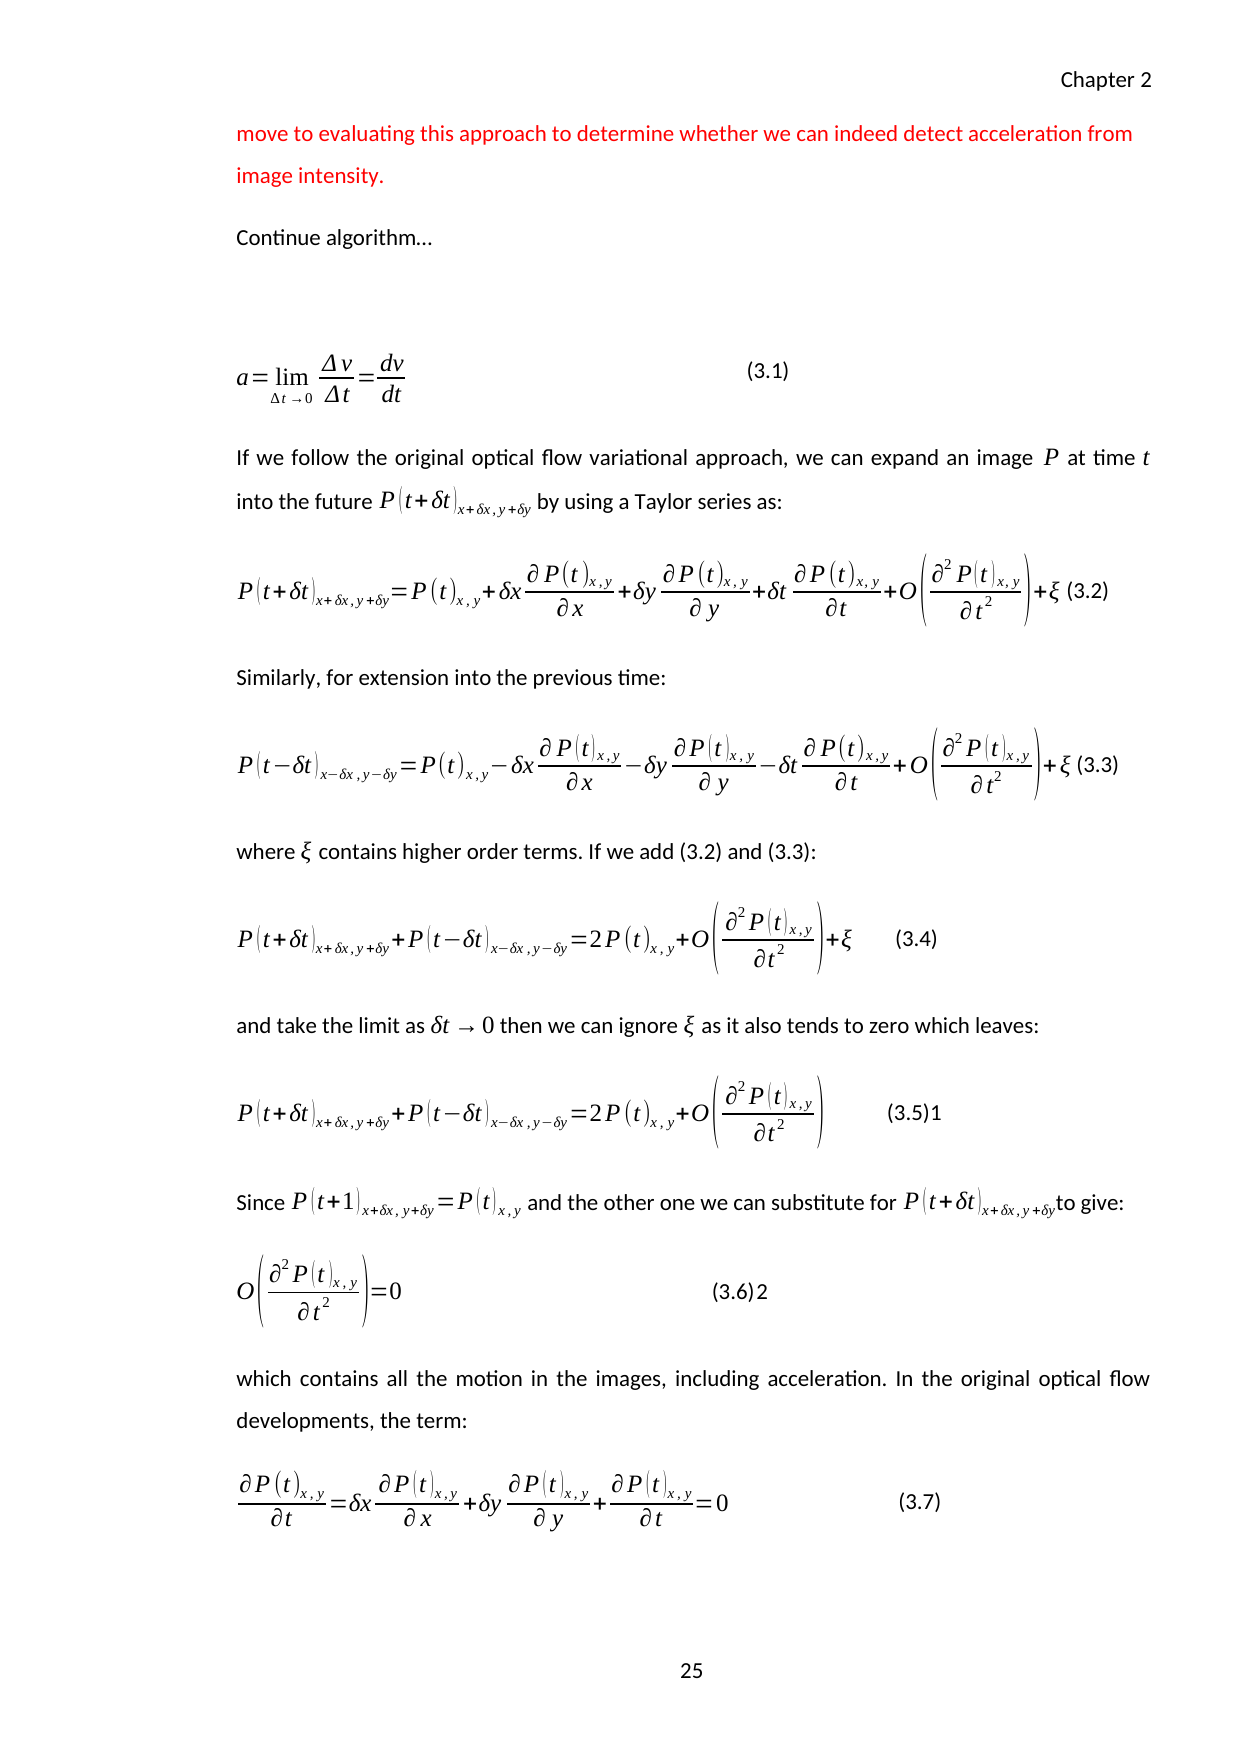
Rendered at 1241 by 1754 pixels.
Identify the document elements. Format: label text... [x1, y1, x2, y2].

text Continue algorithm… [236, 223, 1152, 252]
text (3.3) [236, 726, 1152, 803]
text (3.4) [236, 900, 1152, 977]
text which contains all the motion in the images, including acceleration. In the original optical flow developments, the term: [236, 1364, 1152, 1434]
text Similarly, for extension into the previous time: [236, 663, 1152, 691]
text (3.5)1 [236, 1074, 1152, 1151]
text (3.1) [236, 349, 1152, 408]
text (3.6)2 [236, 1253, 1152, 1329]
text where contains higher order terms. If we add (3.2) and (3.3): [236, 837, 1152, 866]
text (3.2) [236, 552, 1152, 629]
text and take the limit as then we can ignore as it also tends to zero which leaves: [236, 1012, 1152, 1039]
text (3.7) [236, 1469, 1152, 1533]
text Since and the other one we can substitute for to give: [236, 1186, 1152, 1218]
text If we follow the original optical flow variational approach, we can expand an image at time into the future by using a Taylor series as: [236, 443, 1152, 517]
